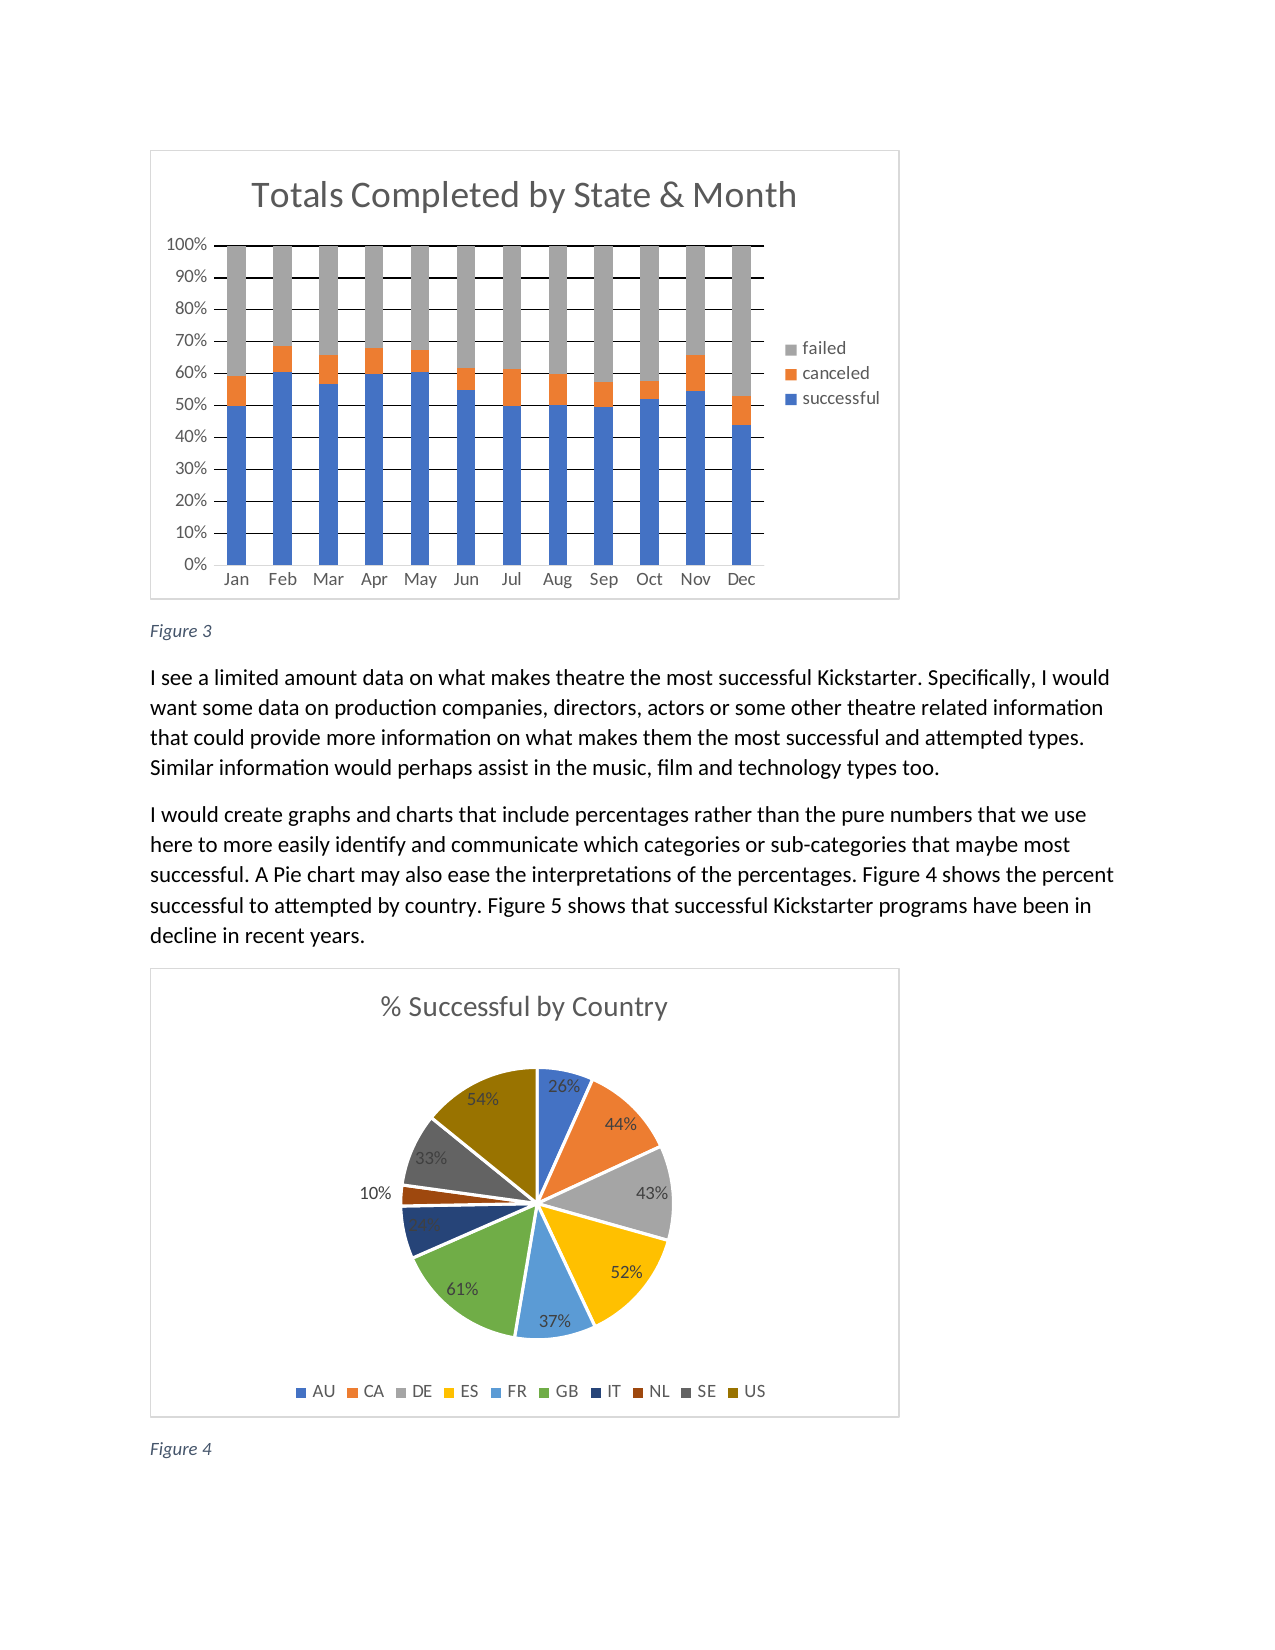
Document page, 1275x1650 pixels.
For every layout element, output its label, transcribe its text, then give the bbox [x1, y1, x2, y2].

text Figure 3 [150, 619, 1125, 642]
text I would create graphs and charts that include percentages rather than the pure numbers that we use here to more easily identify and communicate which categories or sub-categories that maybe most successful. A Pie chart may also ease the interpretations of the percentages. Figure 4 shows the percent successful to attempted by country. Figure 5 shows that successful Kickstarter programs have been in decline in recent years. [150, 800, 1125, 949]
text Figure 4 [150, 1437, 1125, 1459]
text I see a limited amount data on what makes theatre the most successful Kickstarter. Specifically, I would want some data on production companies, directors, actors or some other theatre related information that could provide more information on what makes them the most successful and attempted types. Similar information would perhaps assist in the music, film and technology types too. [150, 663, 1125, 781]
